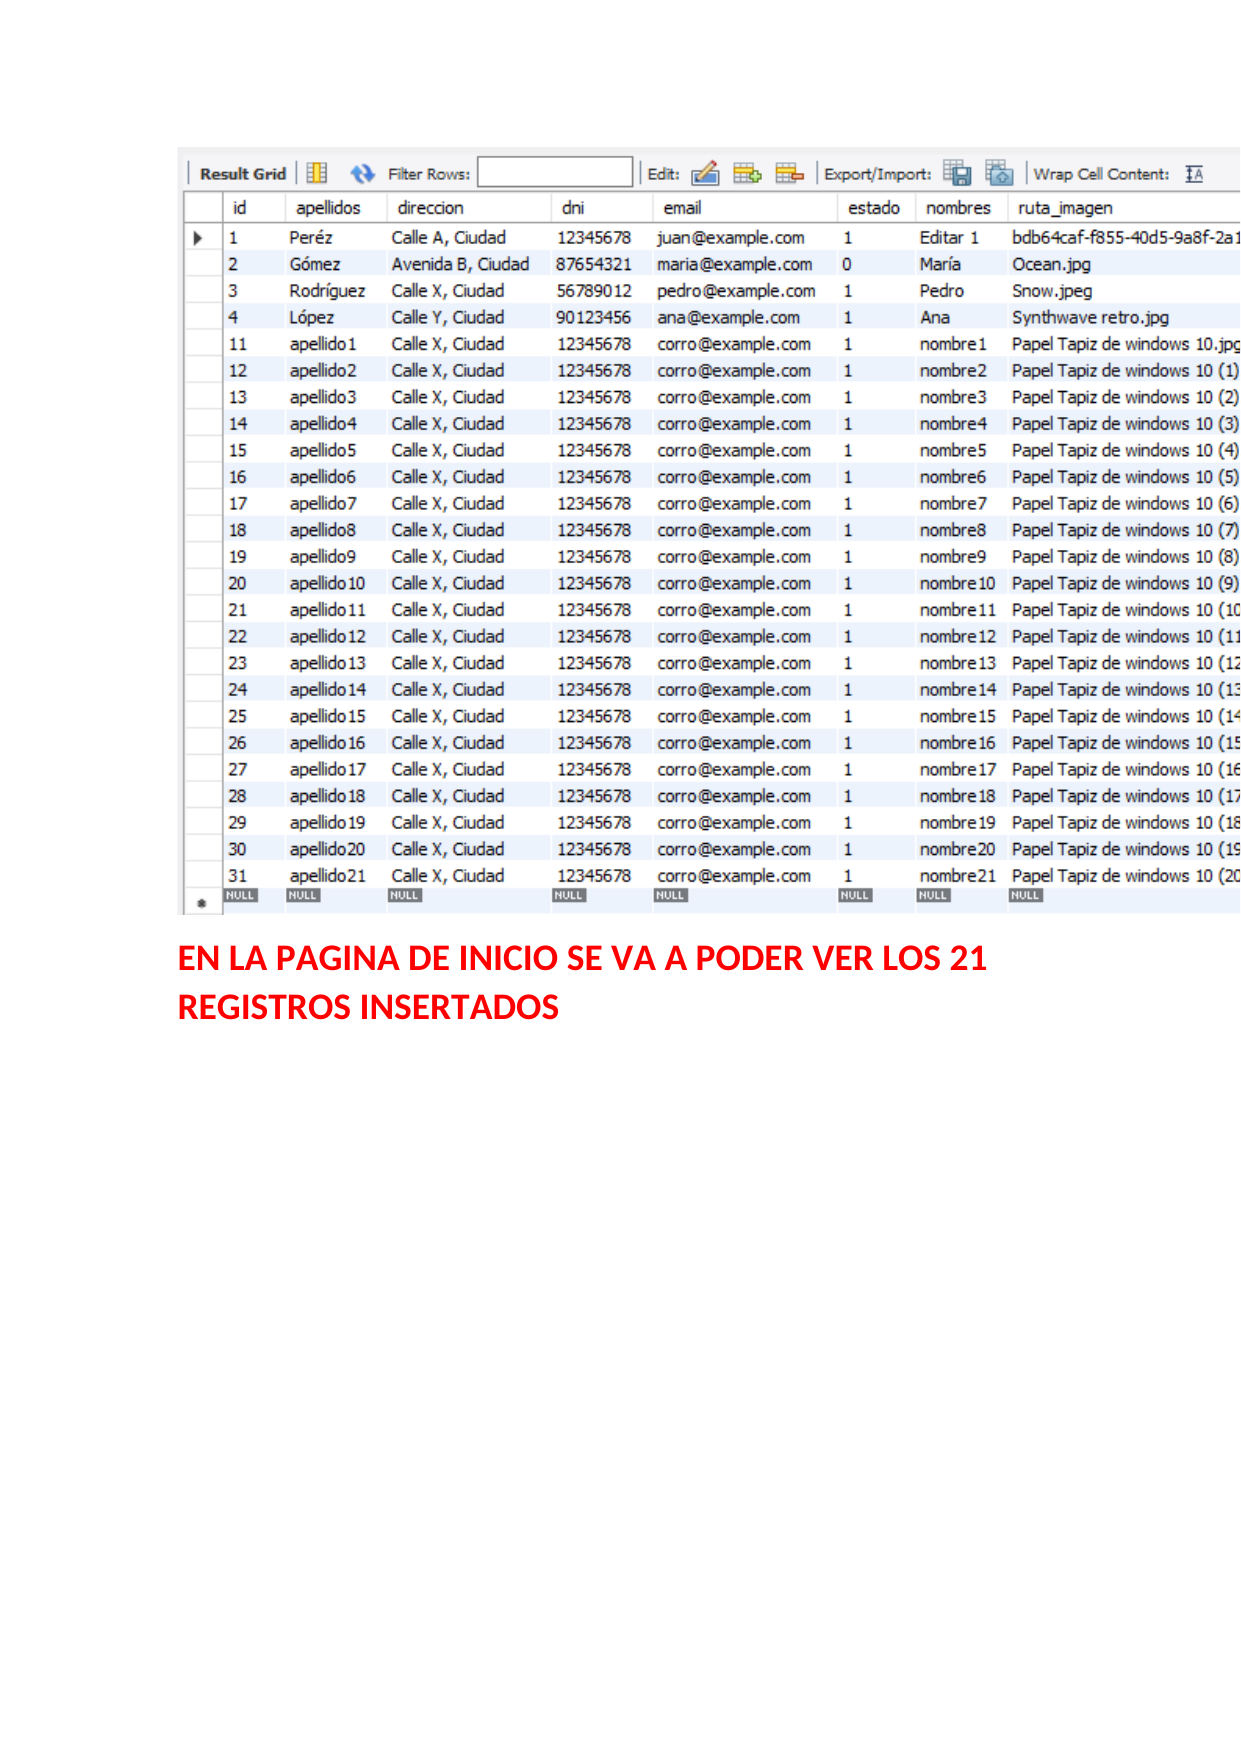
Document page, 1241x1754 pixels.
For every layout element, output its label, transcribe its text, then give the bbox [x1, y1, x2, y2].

picture [177, 147, 1241, 915]
text EN LA PAGINA DE INICIO SE VA A PODER VER LOS 21 REGISTROS INSERTADOS [177, 934, 1063, 1029]
